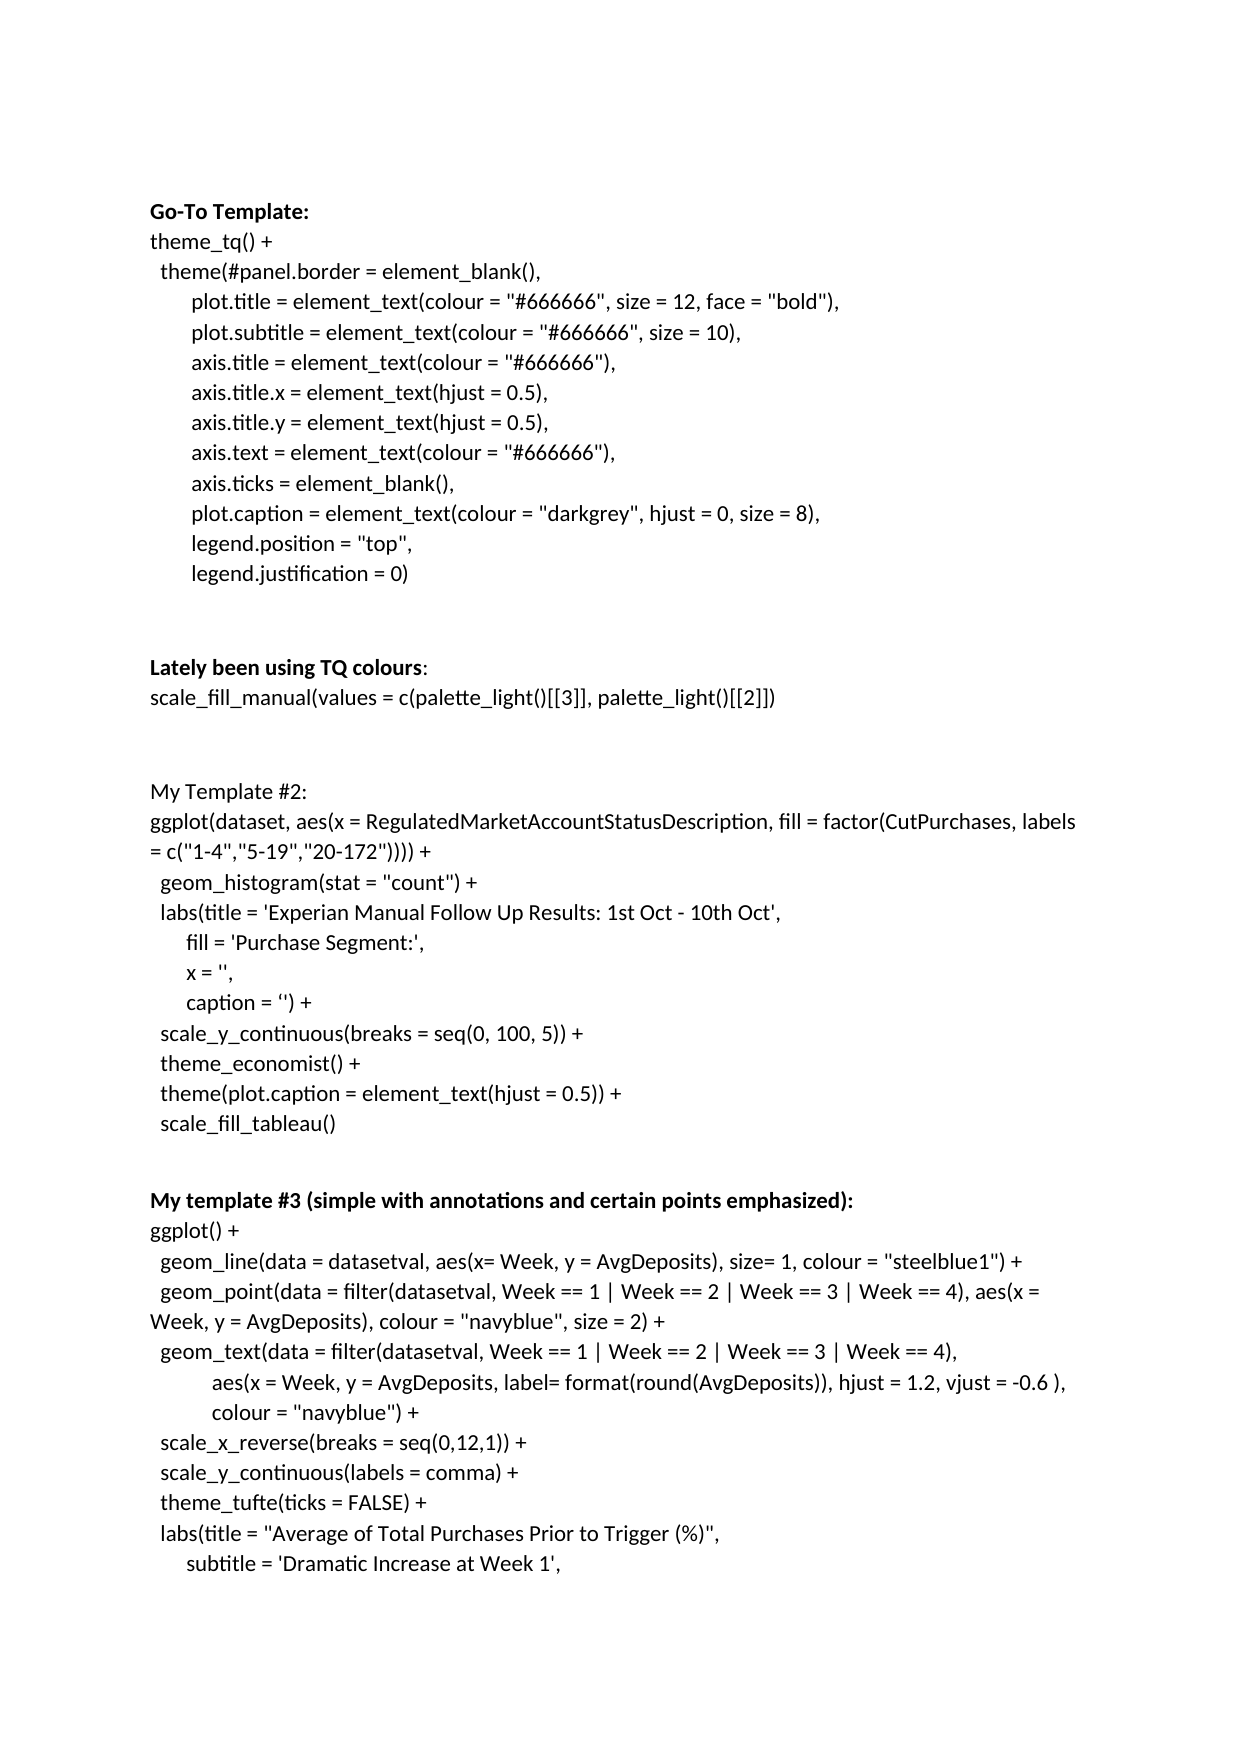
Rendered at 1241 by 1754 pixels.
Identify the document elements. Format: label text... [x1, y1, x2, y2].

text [150, 1186, 1090, 1577]
text Lately been using TQ colours: scale_fill_manual(values = c(palette_light()[[3]], palette_light()[[2]]) [150, 653, 1090, 711]
text Go-To Template: theme_tq() + theme(#panel.border = element_blank(), plot.title = element_text(colour = "#666666", size = 12, face = "bold"), plot.subtitle = element_text(colour = "#666666", size = 10), axis.title = element_text(colour = "#666666"), axis.title.x = element_text(hjust = 0.5), axis.title.y = element_text(hjust = 0.5), axis.text = element_text(colour = "#666666"), axis.ticks = element_blank(), plot.caption = element_text(colour = "darkgrey", hjust = 0, size = 8), legend.position = "top", legend.justification = 0) [150, 197, 1090, 587]
text My Template #2: ggplot(dataset, aes(x = RegulatedMarketAccountStatusDescription, fill = factor(CutPurchases, labels = c("1-4","5-19","20-172")))) + geom_histogram(stat = "count") + labs(title = 'Experian Manual Follow Up Results: 1st Oct - 10th Oct', fill = 'Purchase Segment:', x = '', caption = ‘') + scale_y_continuous(breaks = seq(0, 100, 5)) + theme_economist() + theme(plot.caption = element_text(hjust = 0.5)) + scale_fill_tableau() [150, 777, 1090, 1168]
